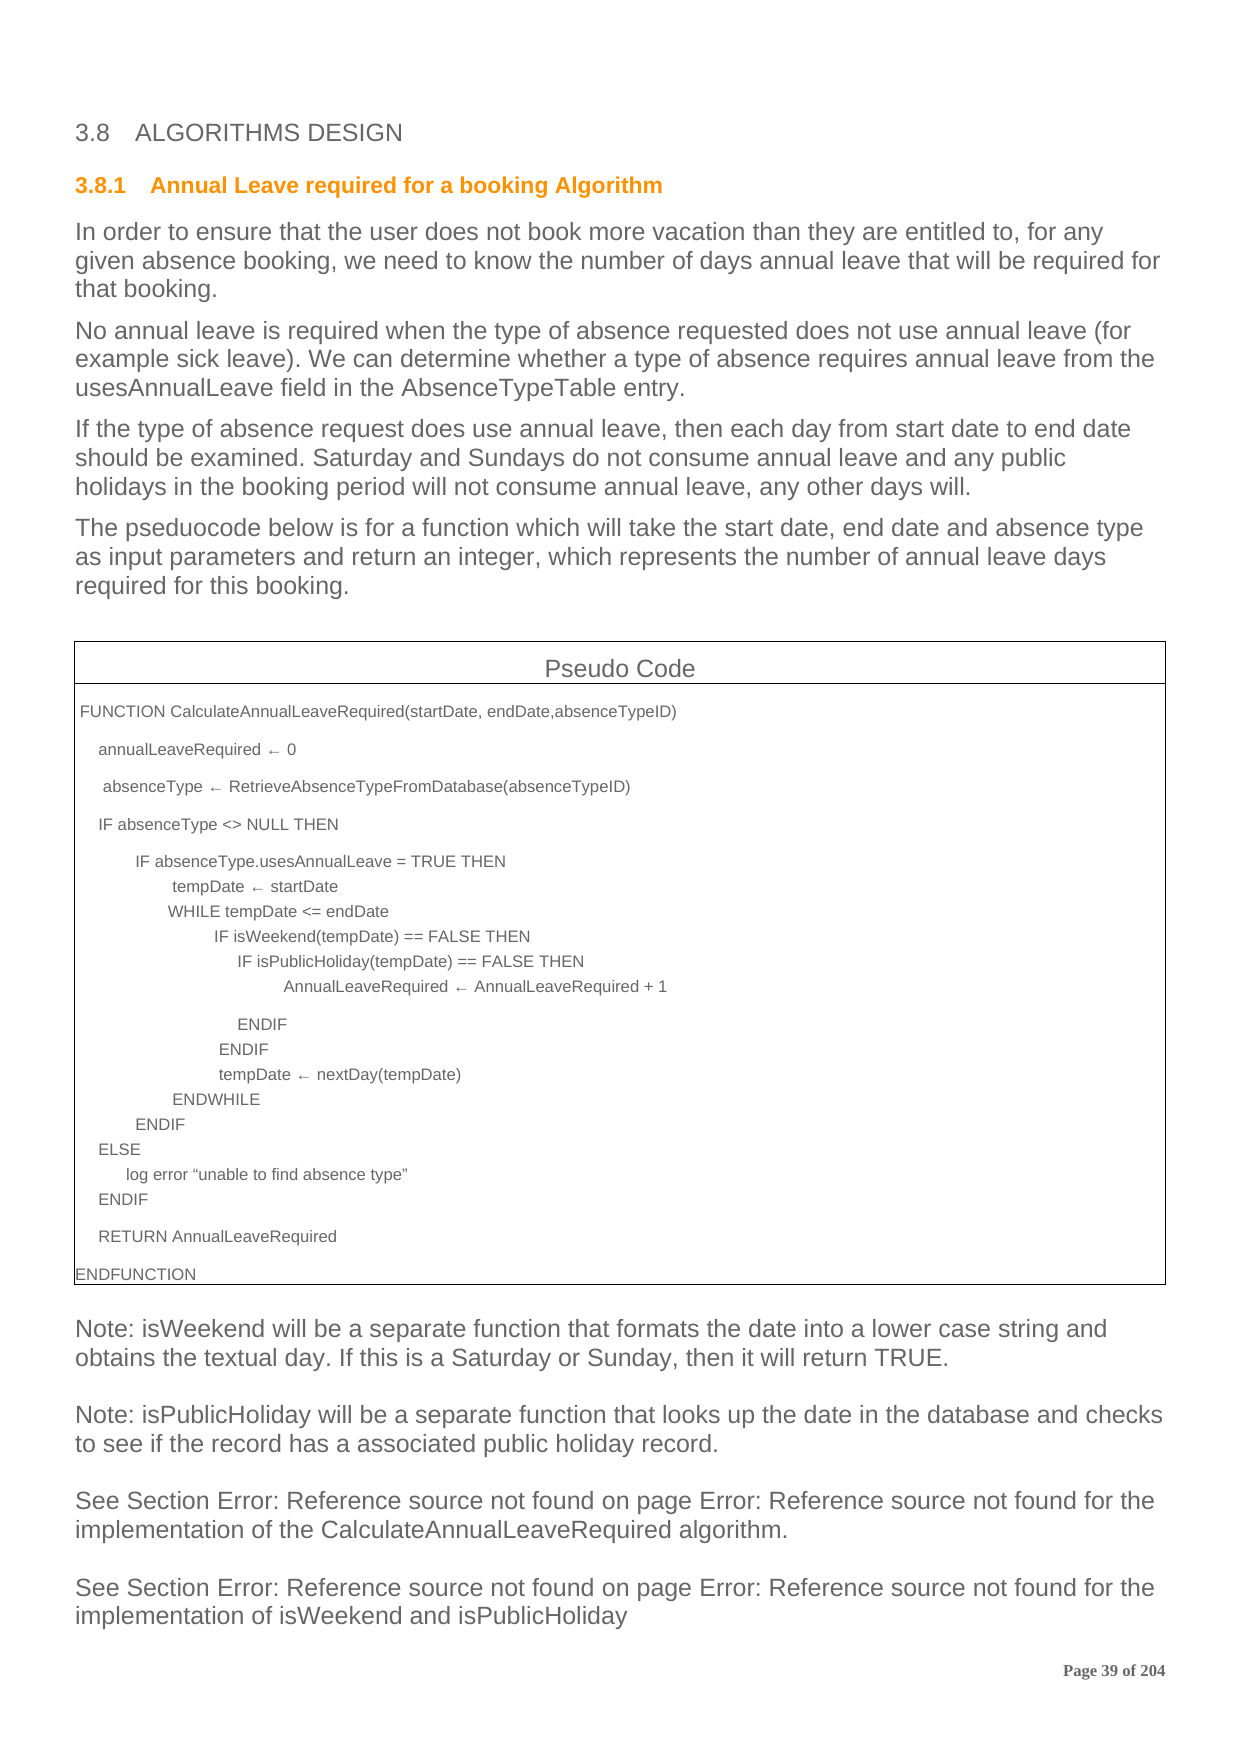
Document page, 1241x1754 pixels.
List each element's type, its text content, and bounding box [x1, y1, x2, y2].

text If the type of absence request does use annual leave, then each day from start date to end date should be examined. Saturday and Sundays do not consume annual leave and any public holidays in the booking period will not consume annual leave, any other days will. [75, 414, 1165, 501]
text See Section 4.8.1 on page 95 for the implementation of isWeekend and isPublicHoliday [75, 1572, 1165, 1630]
text Note: isWeekend will be a separate function that formats the date into a lower case string and obtains the textual day. If this is a Saturday or Sunday, then it will return TRUE. [75, 1314, 1165, 1371]
text Note: isPublicHoliday will be a separate function that looks up the date in the database and checks to see if the record has a associated public holiday record. [75, 1400, 1165, 1457]
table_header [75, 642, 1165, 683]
subtitle Annual Leave required for a booking Algorithm [75, 172, 1165, 198]
text The pseduocode below is for a function which will take the start date, end date and absence type as input parameters and return an integer, which represents the number of annual leave days required for this booking. [75, 513, 1165, 599]
text No annual leave is required when the type of absence requested does not use annual leave (for example sick leave). We can determine whether a type of absence requires annual leave from the usesAnnualLeave field in the AbsenceTypeTable entry. [75, 316, 1165, 402]
subtitle algorithms DESIGN [75, 118, 1165, 147]
text See Section 4.8.2 on page 96 for the implementation of the CalculateAnnualLeaveRequired algorithm. [75, 1486, 1165, 1544]
text In order to ensure that the user does not book more vacation than they are entitled to, for any given absence booking, we need to know the number of days annual leave that will be required for that booking. [75, 217, 1165, 303]
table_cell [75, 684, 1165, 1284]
